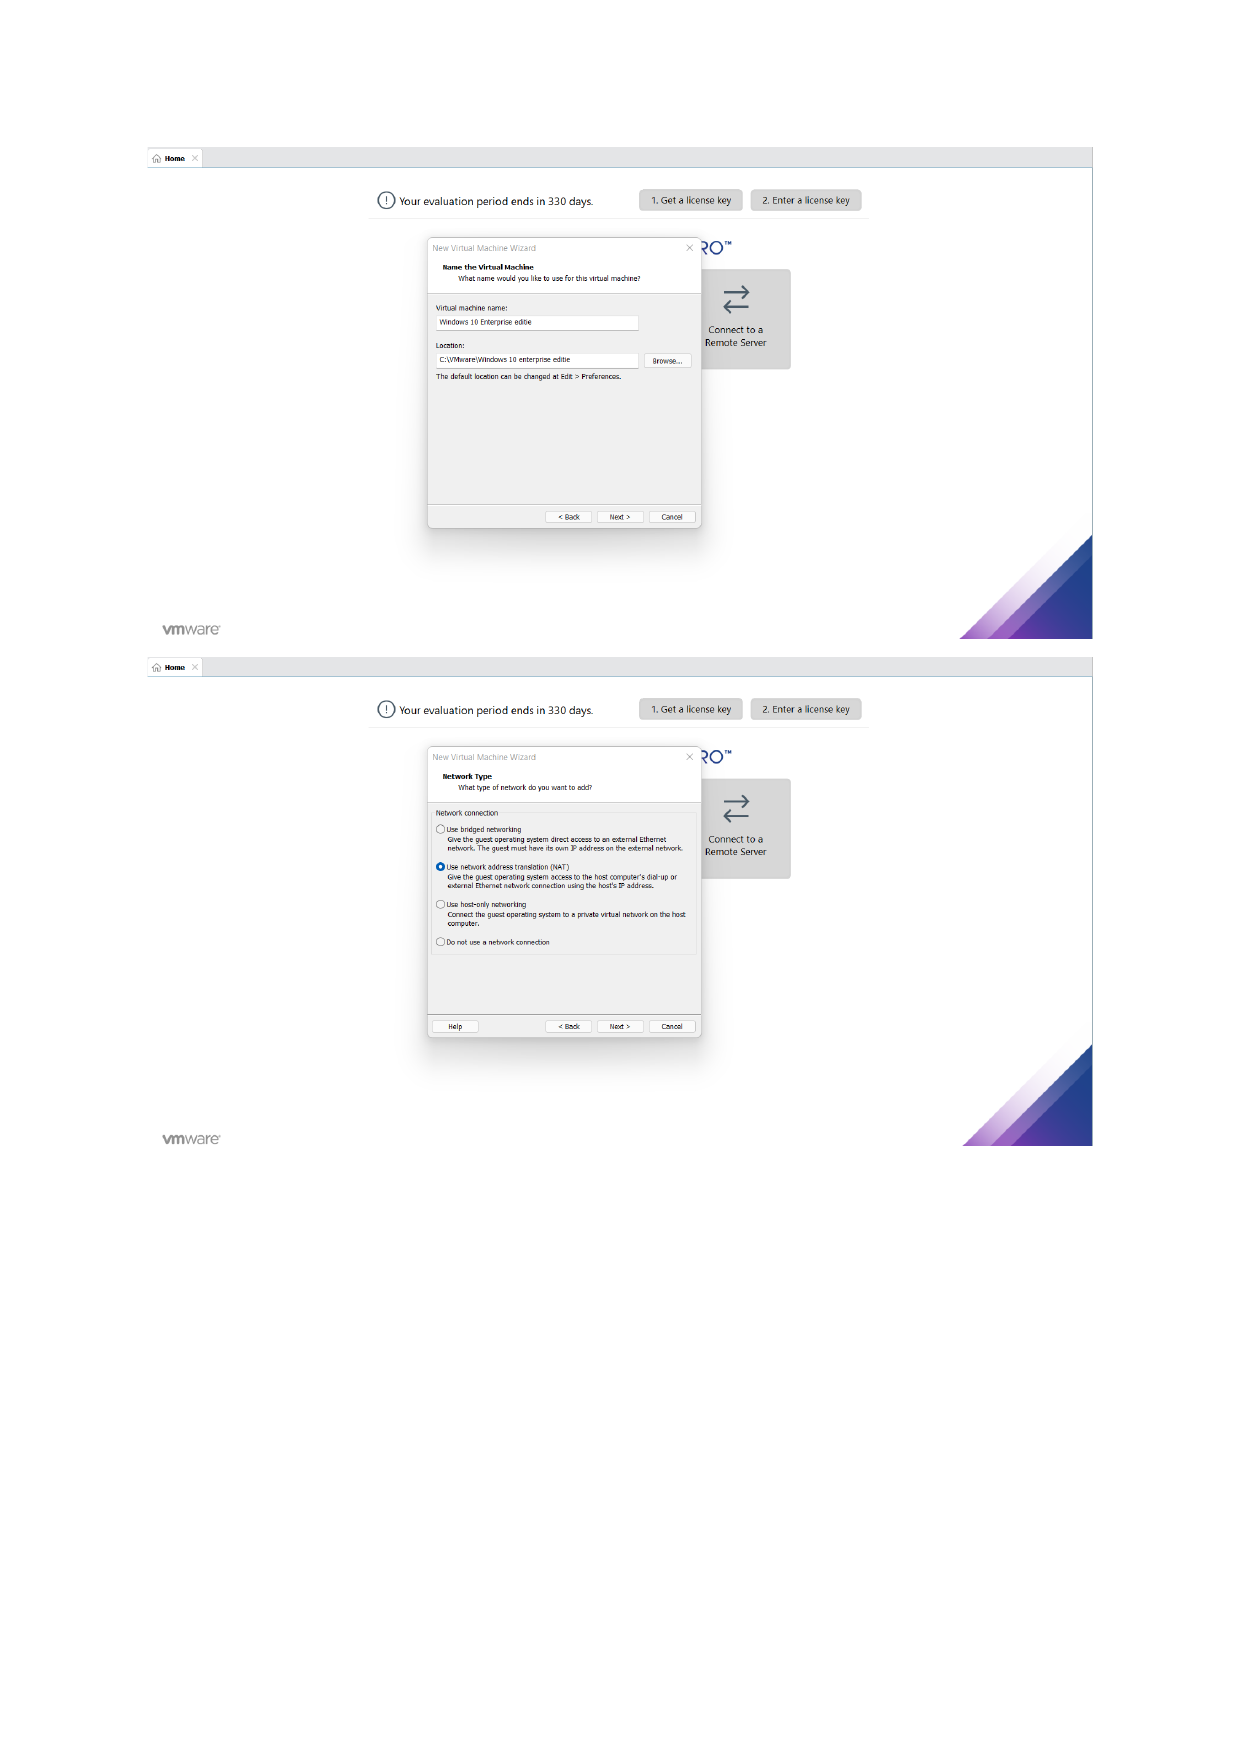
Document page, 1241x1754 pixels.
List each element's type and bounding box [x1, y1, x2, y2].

picture [147, 657, 1093, 1146]
picture [147, 147, 1093, 639]
